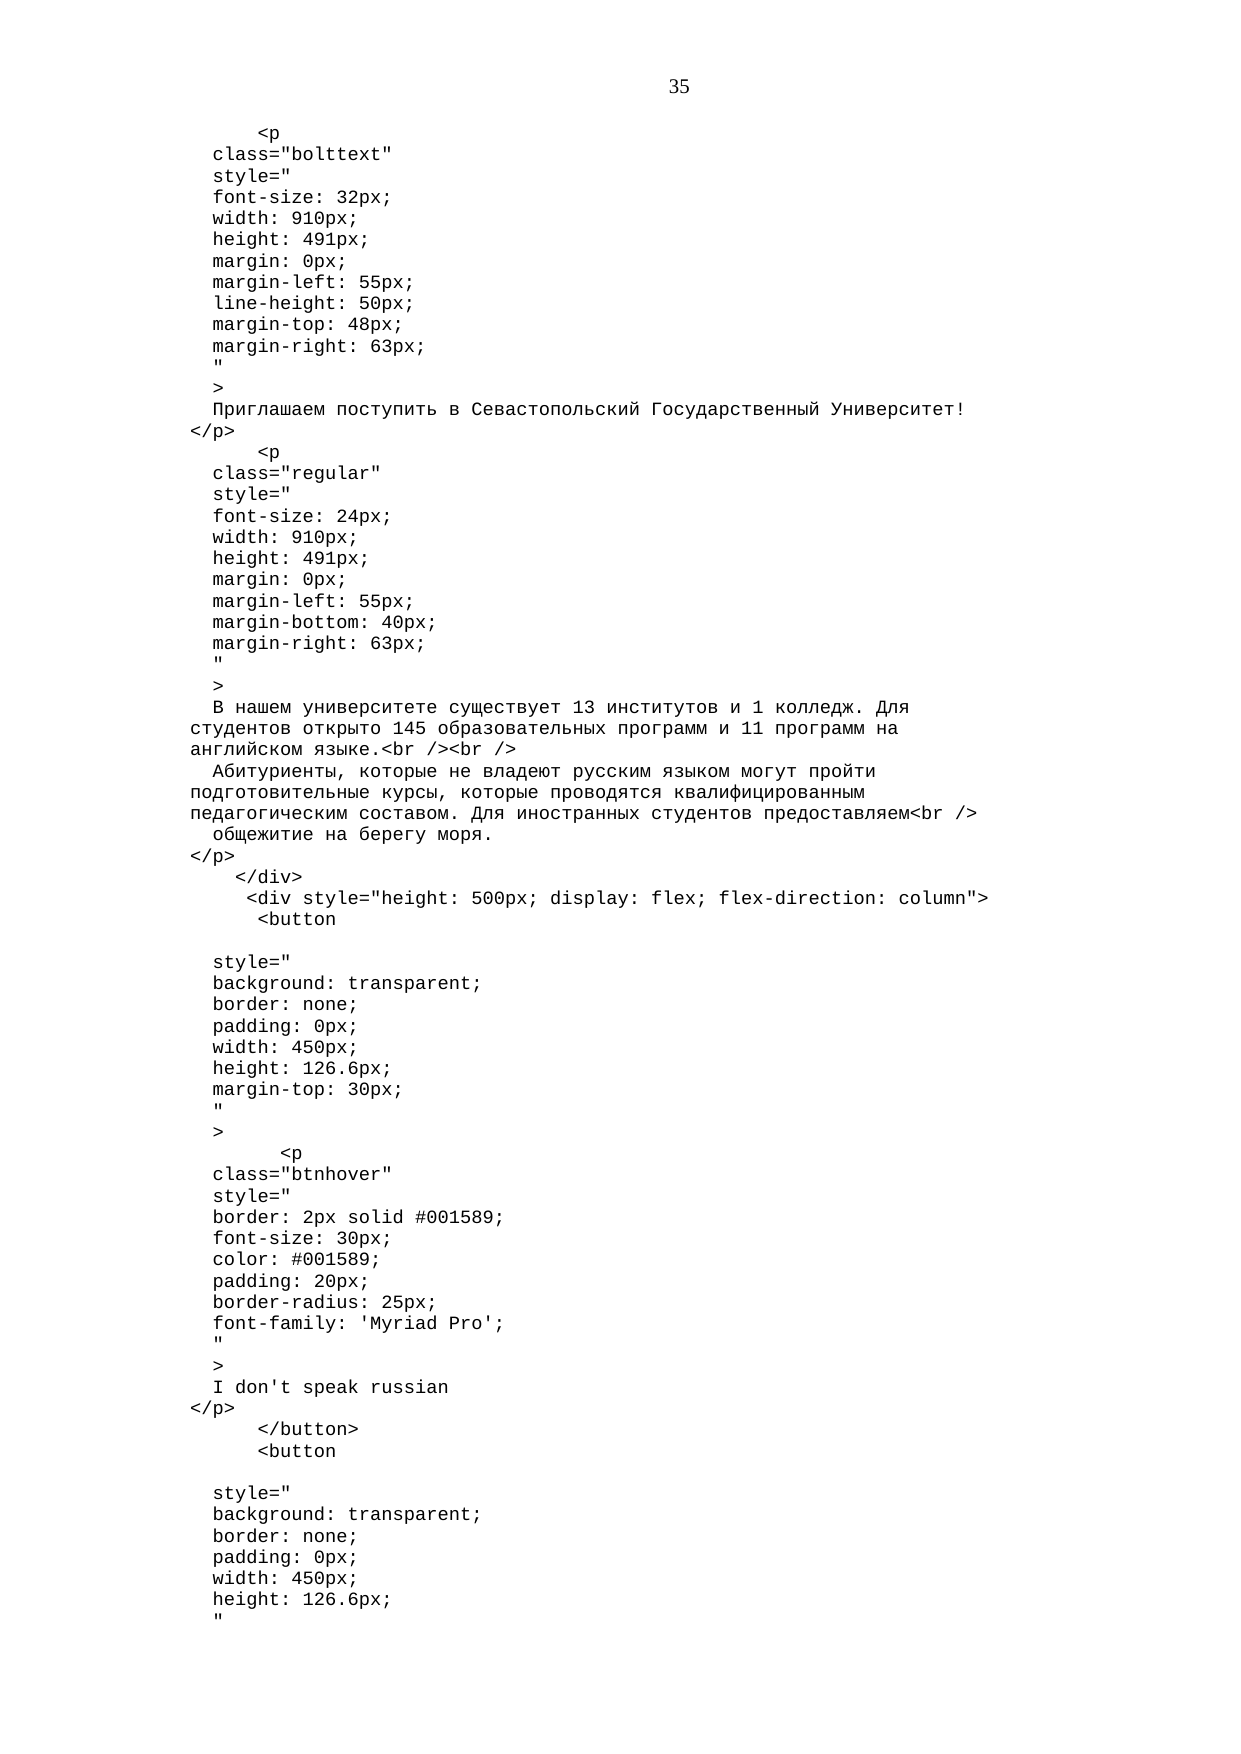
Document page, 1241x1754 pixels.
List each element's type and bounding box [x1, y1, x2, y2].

text [190, 124, 1169, 1633]
